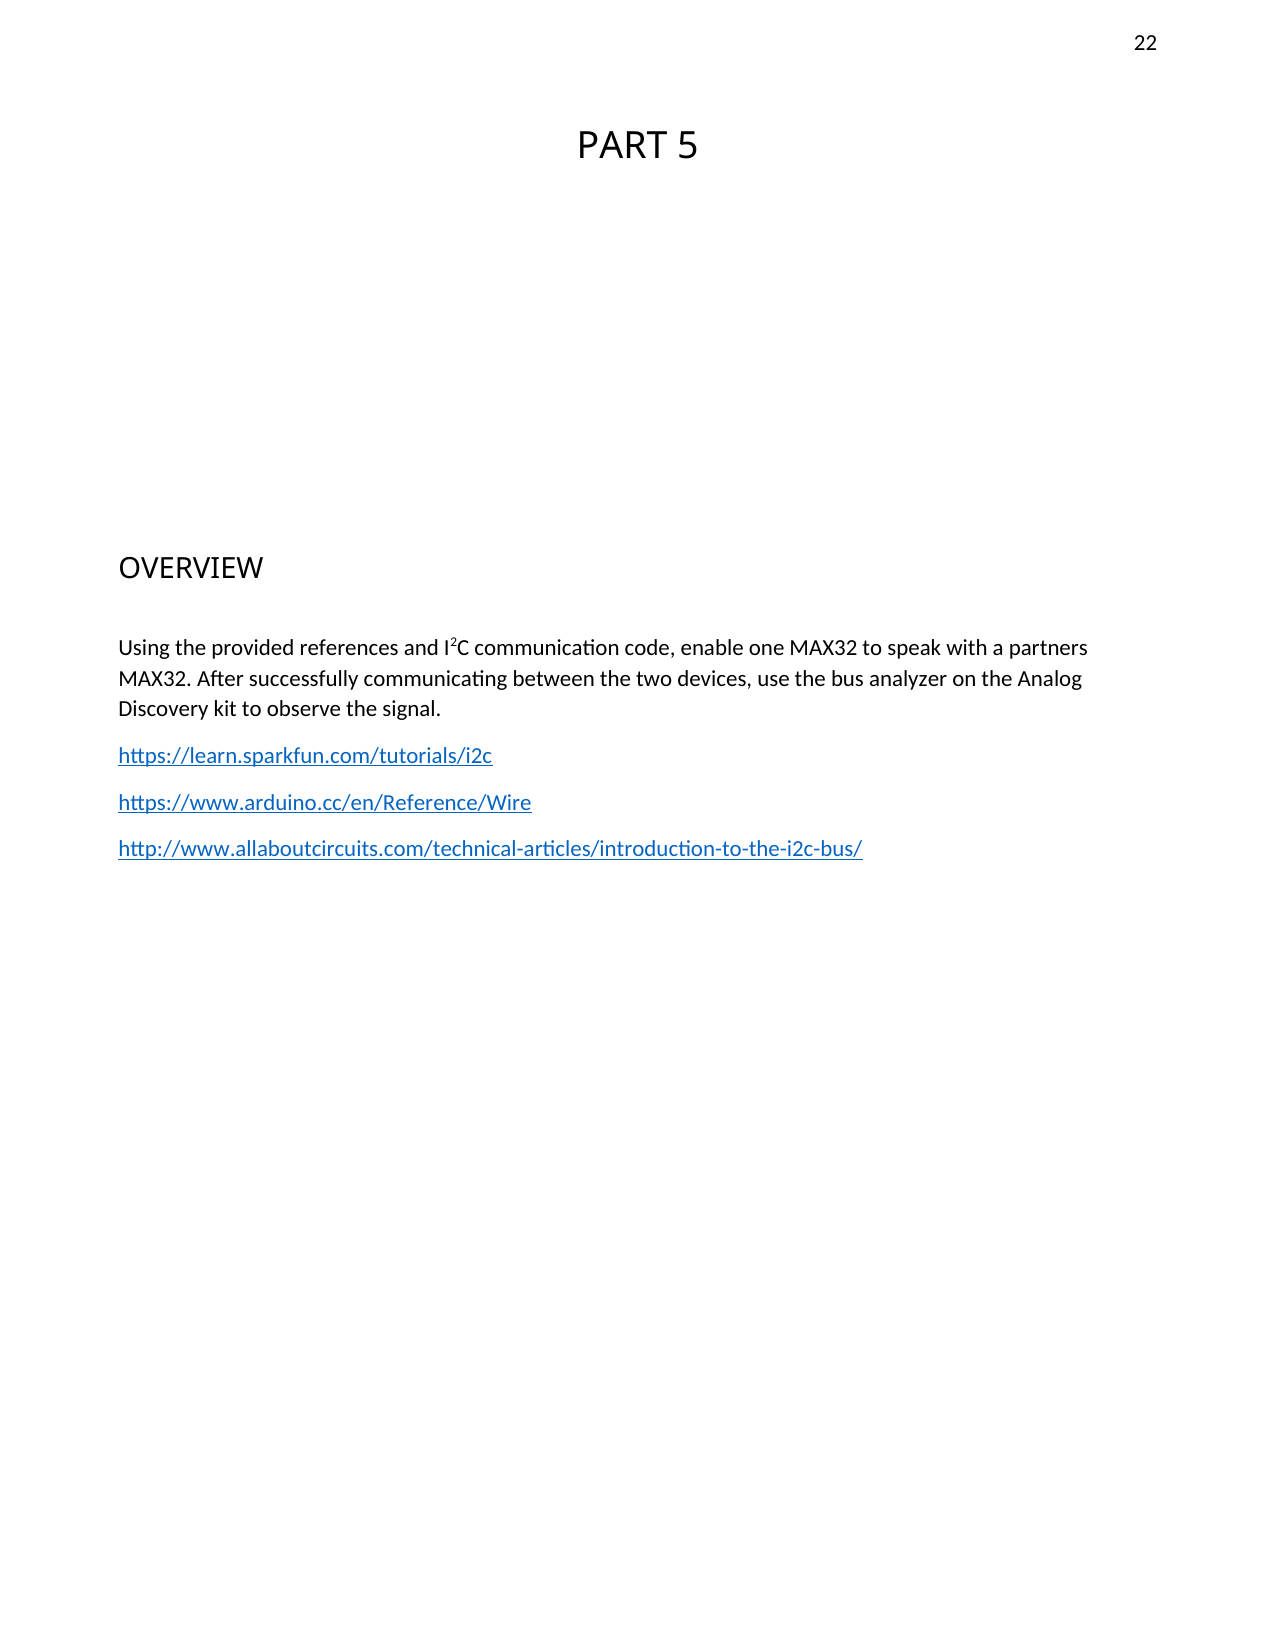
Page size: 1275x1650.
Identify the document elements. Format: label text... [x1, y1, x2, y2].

text http://www.allaboutcircuits.com/technical-articles/introduction-to-the-i2c-bus/ [118, 834, 1157, 863]
text https://www.arduino.cc/en/Reference/Wire [118, 788, 1157, 816]
text https://learn.sparkfun.com/tutorials/i2c [118, 741, 1157, 769]
text Using the provided references and I2C communication code, enable one MAX32 to speak with a partners MAX32. After successfully communicating between the two devices, use the bus analyzer on the Analog Discovery kit to observe the signal. [118, 633, 1157, 722]
subtitle Part 5 [118, 118, 1157, 169]
subtitle Overview [118, 547, 1157, 587]
